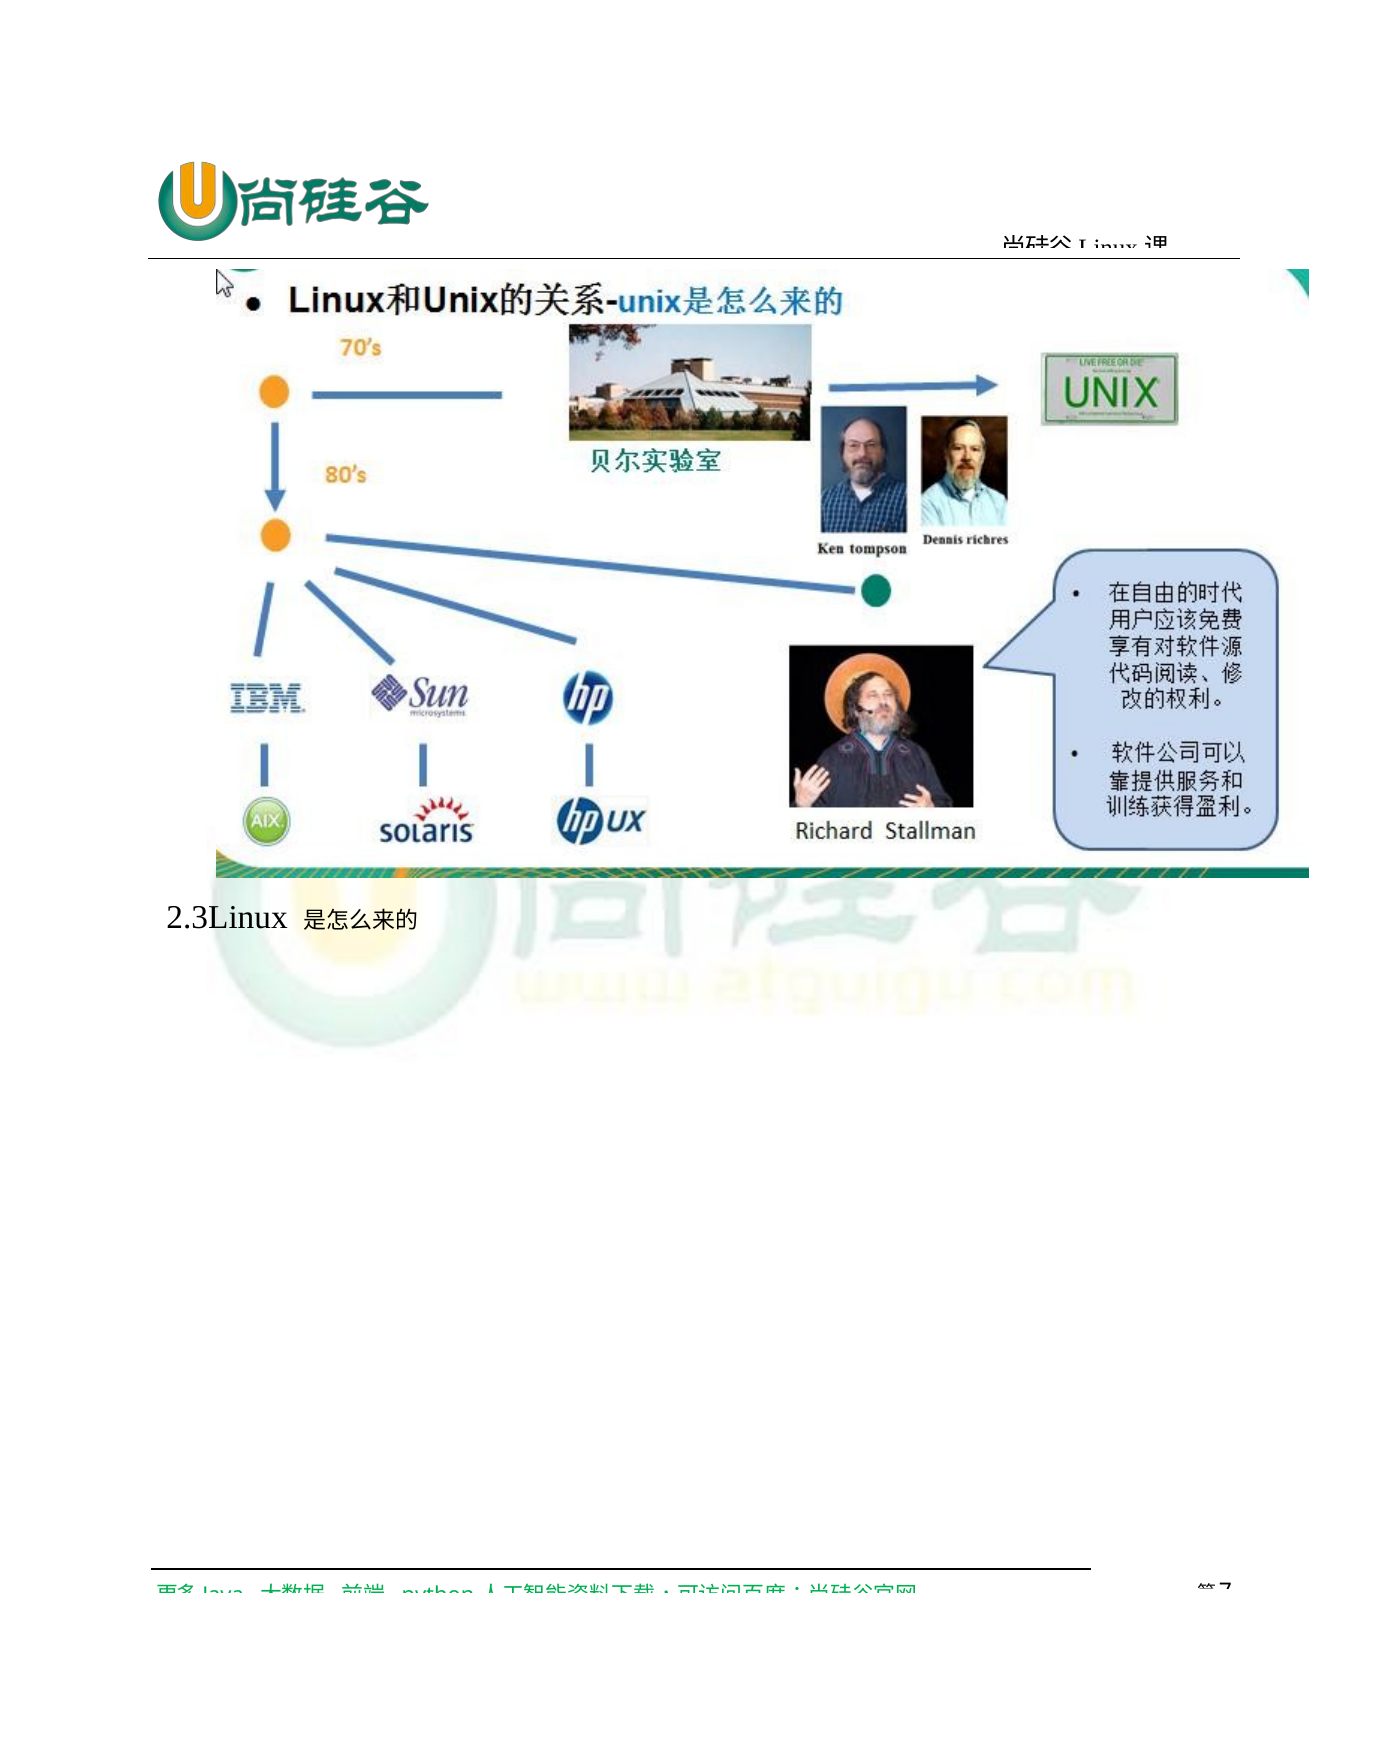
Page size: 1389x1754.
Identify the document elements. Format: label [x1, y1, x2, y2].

picture [147, 153, 436, 249]
picture [166, 269, 1309, 1089]
